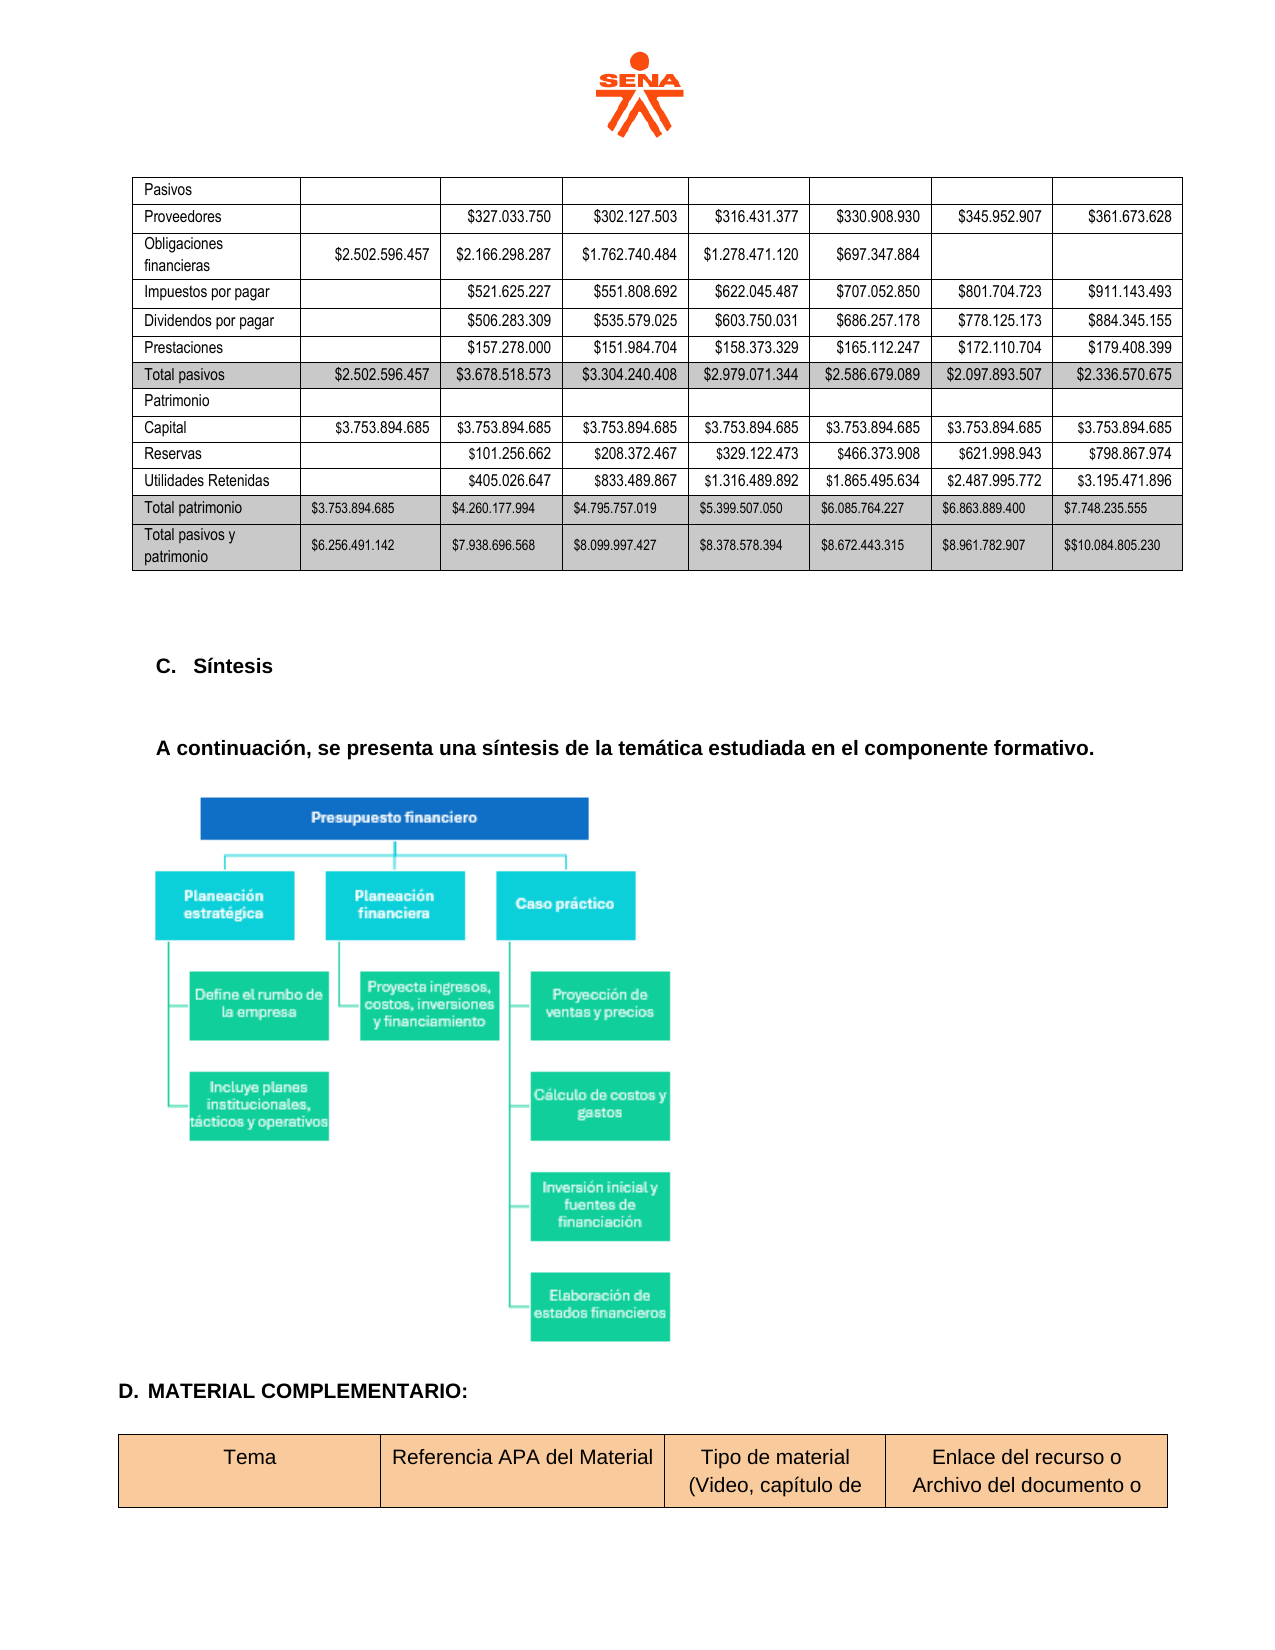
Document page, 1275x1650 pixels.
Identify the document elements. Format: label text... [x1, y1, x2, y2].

table_cell [932, 234, 1052, 279]
table_header Tipo de material (Video, capítulo de libro, artículo, otro) [665, 1435, 885, 1507]
table_cell $707.052.850 [810, 280, 931, 307]
table_cell $158.373.329 [689, 337, 809, 362]
table_cell $3.753.894.685 [1053, 417, 1182, 442]
table_cell $778.125.173 [932, 309, 1052, 336]
list Síntesis [156, 653, 1157, 677]
table_header Enlace del recurso o Archivo del documento o material [886, 1435, 1167, 1507]
table_cell Total patrimonio [133, 496, 300, 524]
table_cell $535.579.025 [563, 309, 688, 336]
table_cell $697.347.884 [810, 234, 931, 279]
table_cell $3.753.894.685 [301, 417, 440, 442]
table_cell $101.256.662 [441, 443, 562, 468]
table_cell $2.336.570.675 [1053, 363, 1182, 388]
table_cell [810, 389, 931, 416]
table_cell $884.345.155 [1053, 309, 1182, 336]
table_cell $6.863.889.400 [932, 496, 1052, 524]
table_cell Total pasivos y patrimonio [133, 525, 300, 570]
table_cell [441, 389, 562, 416]
table_cell [932, 389, 1052, 416]
table_cell $2.502.596.457 [301, 234, 440, 279]
table_cell $2.979.071.344 [689, 363, 809, 388]
table_cell $506.283.309 [441, 309, 562, 336]
table_cell $2.166.298.287 [441, 234, 562, 279]
table_cell $686.257.178 [810, 309, 931, 336]
table_cell Obligaciones financieras [133, 234, 300, 279]
table_cell $833.489.867 [563, 469, 688, 495]
table_cell [301, 389, 440, 416]
table_cell $179.408.399 [1053, 337, 1182, 362]
picture [585, 48, 690, 142]
table_cell $302.127.503 [563, 205, 688, 233]
table_cell $172.110.704 [932, 337, 1052, 362]
table_cell $1.762.740.484 [563, 234, 688, 279]
table_cell [301, 205, 440, 233]
picture [118, 791, 722, 1348]
table_cell $208.372.467 [563, 443, 688, 468]
table_cell [301, 280, 440, 307]
table_cell $3.753.894.685 [932, 417, 1052, 442]
table_cell [932, 178, 1052, 204]
table_cell $551.808.692 [563, 280, 688, 307]
table_cell [301, 443, 440, 468]
table_cell $2.487.995.772 [932, 469, 1052, 495]
table_cell [1053, 178, 1182, 204]
table_cell Total pasivos [133, 363, 300, 388]
table_cell Reservas [133, 443, 300, 468]
table_cell $316.431.377 [689, 205, 809, 233]
table_cell $8.378.578.394 [689, 525, 809, 570]
table_cell $157.278.000 [441, 337, 562, 362]
table_cell $3.753.894.685 [689, 417, 809, 442]
table_cell $7.938.696.568 [441, 525, 562, 570]
table_cell $3.753.894.685 [810, 417, 931, 442]
table_cell $$10.084.805.230 [1053, 525, 1182, 570]
table_cell $603.750.031 [689, 309, 809, 336]
table_cell [1053, 234, 1182, 279]
table_cell $801.704.723 [932, 280, 1052, 307]
table_cell $165.112.247 [810, 337, 931, 362]
table_cell $911.143.493 [1053, 280, 1182, 307]
table_cell $6.256.491.142 [301, 525, 440, 570]
table_cell Patrimonio [133, 389, 300, 416]
table_cell $3.753.894.685 [301, 496, 440, 524]
table_cell $8.099.997.427 [563, 525, 688, 570]
table_cell $1.865.495.634 [810, 469, 931, 495]
table_cell [301, 337, 440, 362]
table_cell $1.316.489.892 [689, 469, 809, 495]
table_cell $361.673.628 [1053, 205, 1182, 233]
table_cell $8.672.443.315 [810, 525, 931, 570]
table_cell [1053, 389, 1182, 416]
table_cell $7.748.235.555 [1053, 496, 1182, 524]
table_cell [563, 389, 688, 416]
table_cell $3.753.894.685 [563, 417, 688, 442]
table_cell $2.502.596.457 [301, 363, 440, 388]
table_cell $1.278.471.120 [689, 234, 809, 279]
table_header Tema [119, 1435, 380, 1507]
table_cell [301, 309, 440, 336]
table_cell $4.795.757.019 [563, 496, 688, 524]
table_cell $151.984.704 [563, 337, 688, 362]
table_cell [301, 178, 440, 204]
table_cell $345.952.907 [932, 205, 1052, 233]
table_cell $798.867.974 [1053, 443, 1182, 468]
table_cell $5.399.507.050 [689, 496, 809, 524]
table_cell $3.195.471.896 [1053, 469, 1182, 495]
table_cell $622.045.487 [689, 280, 809, 307]
table_cell Prestaciones [133, 337, 300, 362]
table_cell $330.908.930 [810, 205, 931, 233]
table_cell $466.373.908 [810, 443, 931, 468]
table_cell $621.998.943 [932, 443, 1052, 468]
table_header Referencia APA del Material [381, 1435, 664, 1507]
table_cell $2.097.893.507 [932, 363, 1052, 388]
table_cell $2.586.679.089 [810, 363, 931, 388]
table_cell $6.085.764.227 [810, 496, 931, 524]
text A continuación, se presenta una síntesis de la temática estudiada en el componente formativo. [156, 736, 1157, 760]
table_cell Proveedores [133, 205, 300, 233]
table_cell [441, 178, 562, 204]
table_cell $329.122.473 [689, 443, 809, 468]
table_cell $8.961.782.907 [932, 525, 1052, 570]
table_cell $4.260.177.994 [441, 496, 562, 524]
table_cell [301, 469, 440, 495]
table_cell $3.304.240.408 [563, 363, 688, 388]
table_cell Utilidades Retenidas [133, 469, 300, 495]
table_cell $327.033.750 [441, 205, 562, 233]
table_cell $3.678.518.573 [441, 363, 562, 388]
table_cell $3.753.894.685 [441, 417, 562, 442]
table_cell Impuestos por pagar [133, 280, 300, 307]
table_cell [689, 389, 809, 416]
list MATERIAL COMPLEMENTARIO: [118, 1378, 1157, 1402]
table_cell [563, 178, 688, 204]
table_cell $521.625.227 [441, 280, 562, 307]
table_cell [810, 178, 931, 204]
table_cell $405.026.647 [441, 469, 562, 495]
table_cell Capital [133, 417, 300, 442]
table_cell [689, 178, 809, 204]
table_cell Dividendos por pagar [133, 309, 300, 336]
table_cell Pasivos [133, 178, 300, 204]
